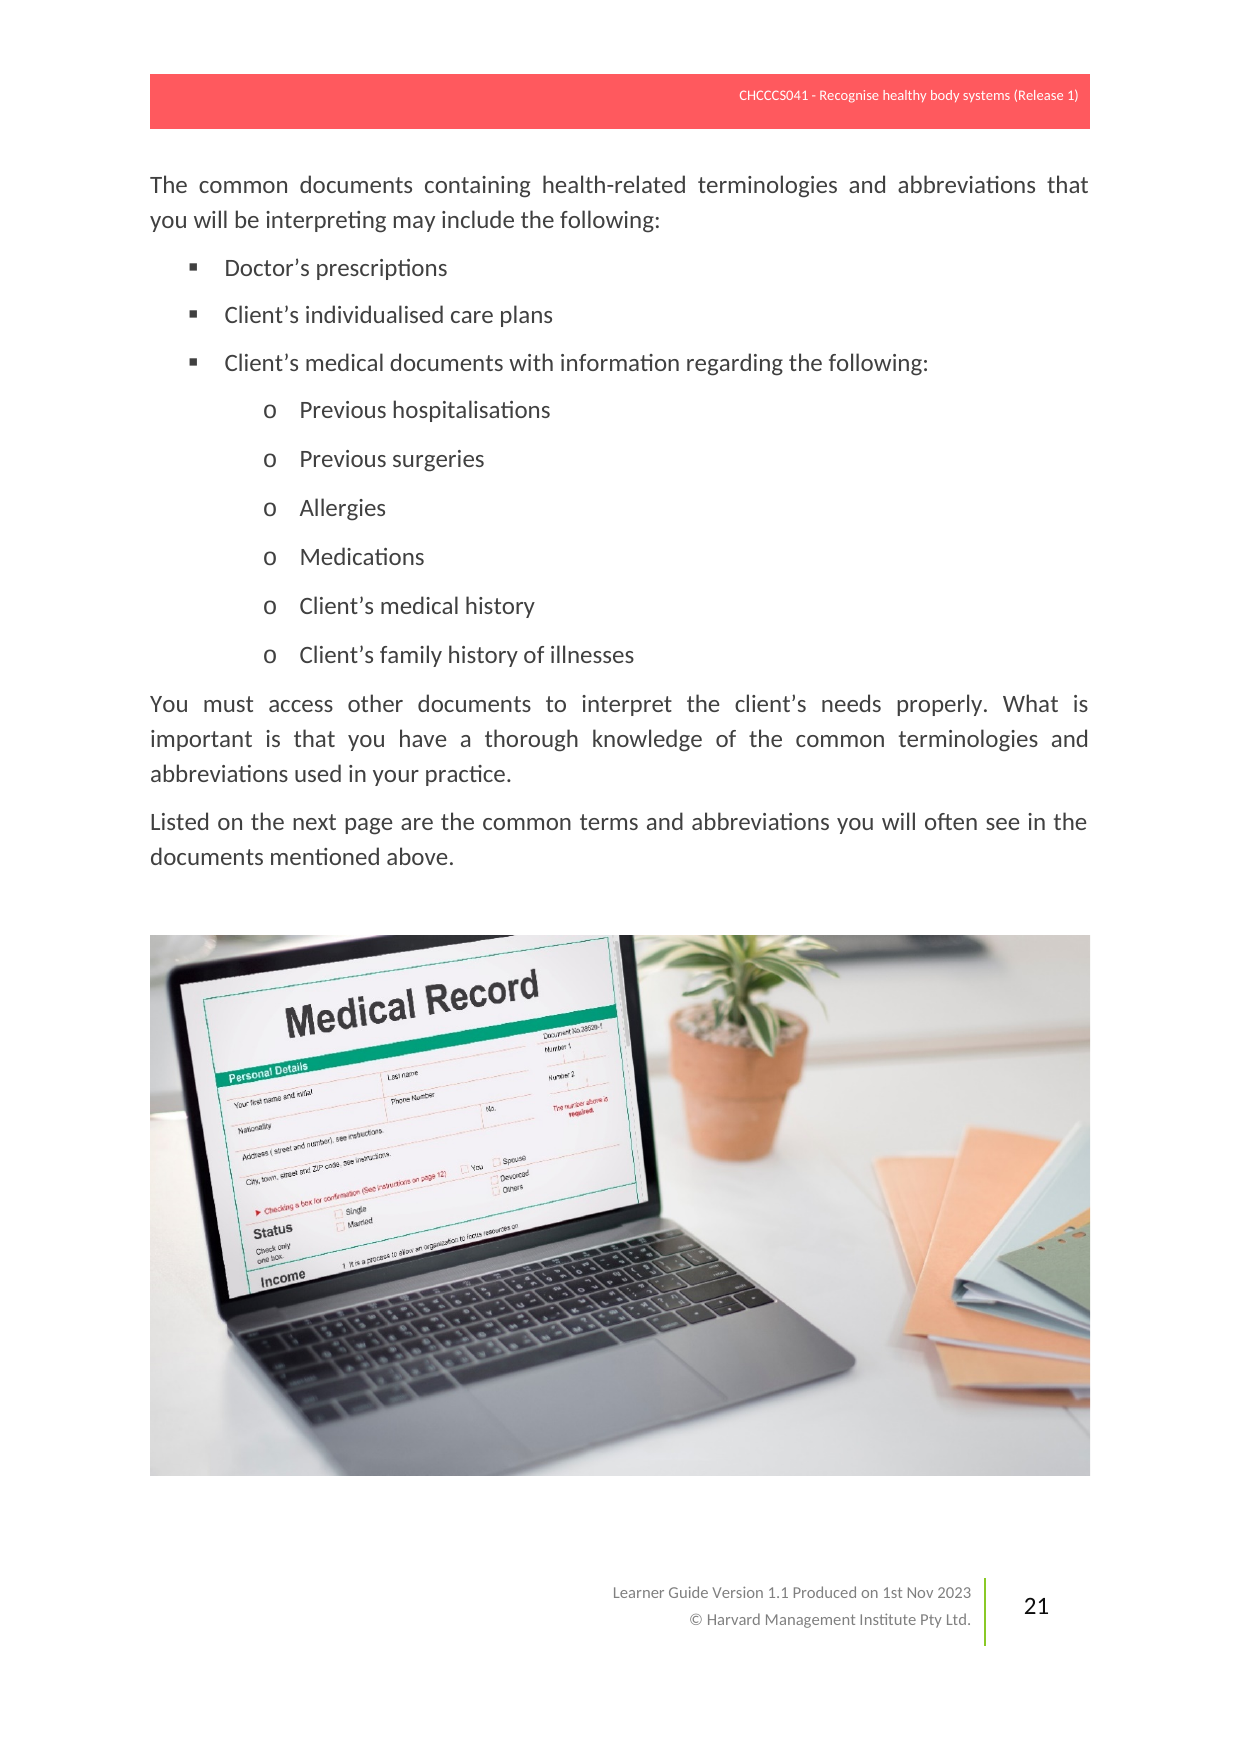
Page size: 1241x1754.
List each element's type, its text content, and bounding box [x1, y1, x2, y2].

list Client’s medical documents with information regarding the following: [187, 347, 1090, 377]
text Listed on the next page are the common terms and abbreviations you will often see in the documents mentioned above. [150, 806, 1090, 871]
list Doctor’s prescriptions [187, 252, 1090, 282]
list Client’s family history of illnesses [262, 639, 1090, 671]
list Allergies [262, 492, 1090, 524]
text You must access other documents to interpret the client’s needs properly. What is important is that you have a thorough knowledge of the common terminologies and abbreviations used in your practice. [150, 688, 1090, 789]
list Previous surgeries [262, 443, 1090, 475]
list Previous hospitalisations [262, 394, 1090, 426]
text The common documents containing health-related terminologies and abbreviations that you will be interpreting may include the following: [150, 169, 1090, 235]
picture [150, 935, 1091, 1476]
list Client’s medical history [262, 590, 1090, 622]
list Client’s individualised care plans [187, 299, 1090, 330]
list Medications [262, 541, 1090, 573]
